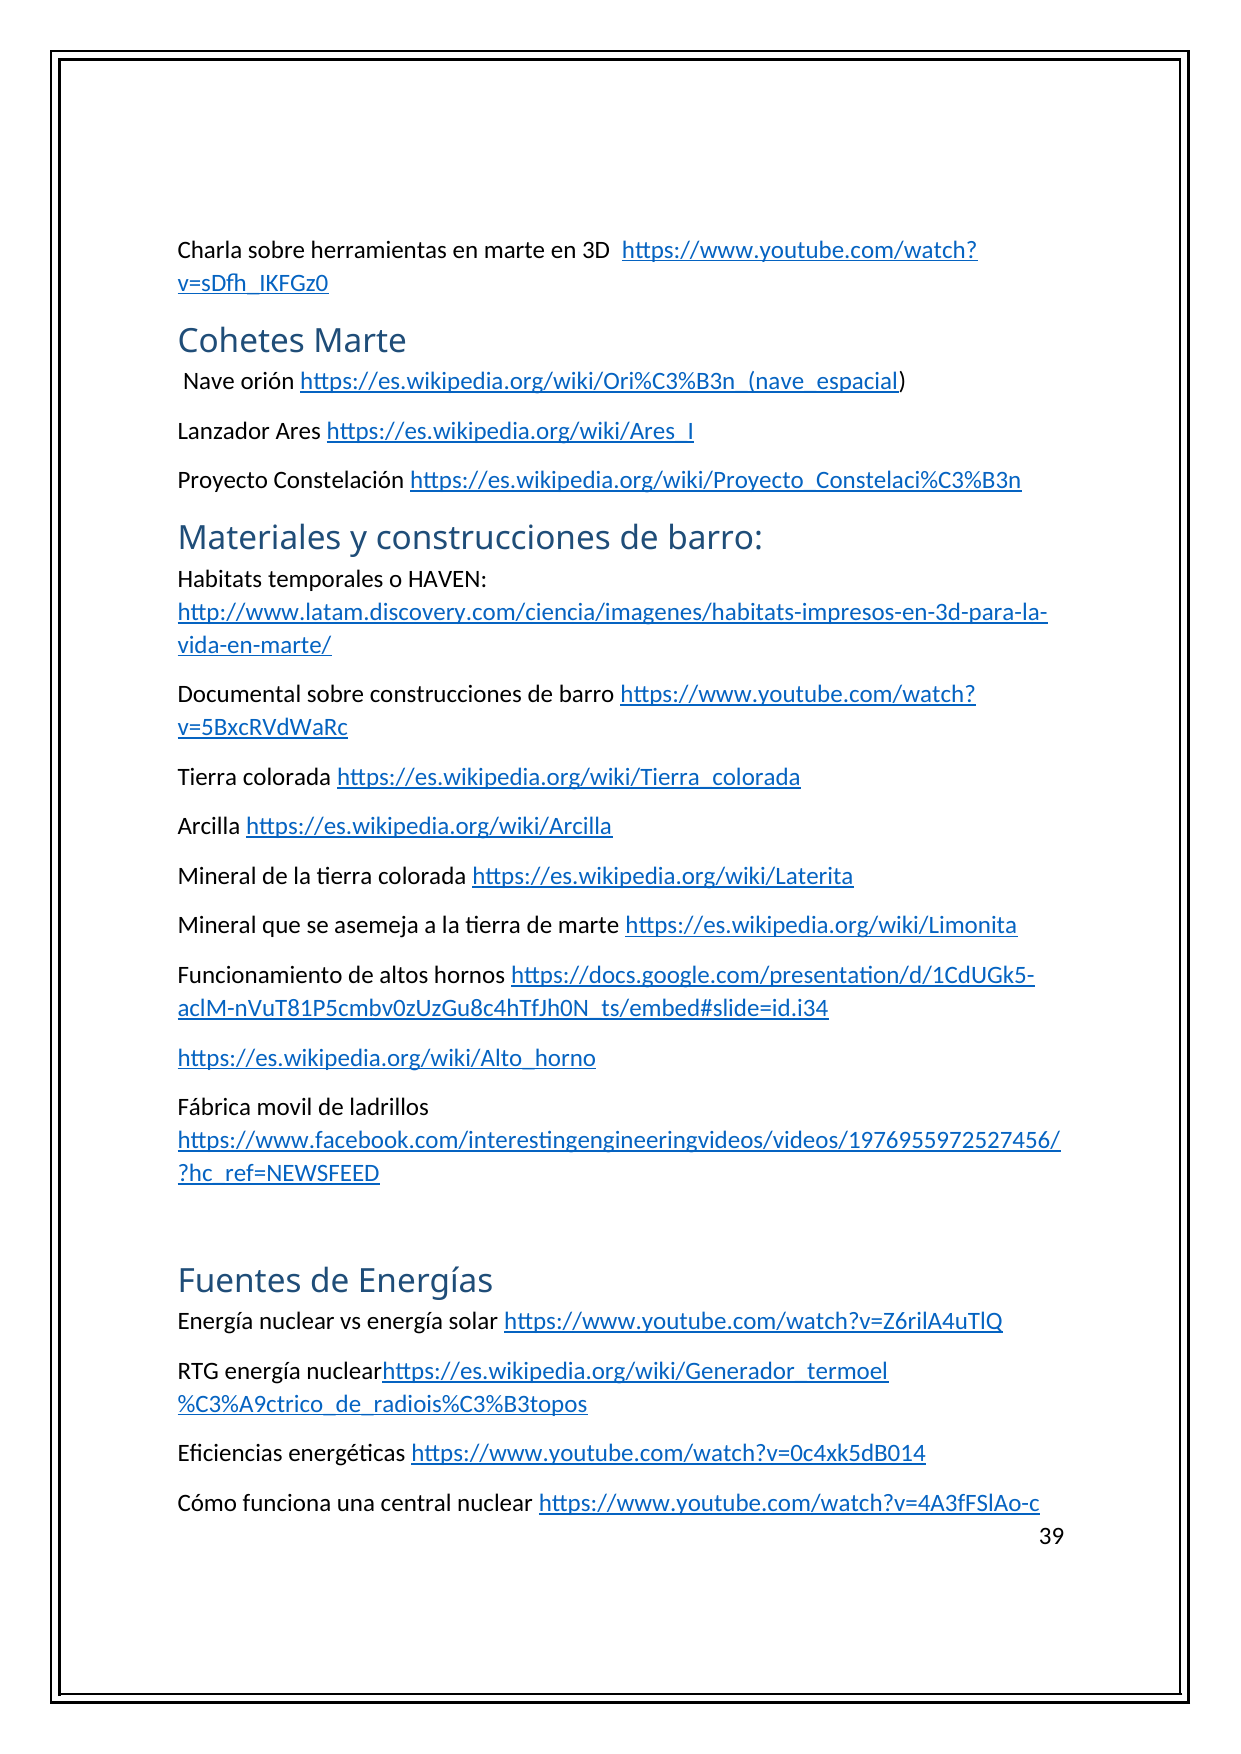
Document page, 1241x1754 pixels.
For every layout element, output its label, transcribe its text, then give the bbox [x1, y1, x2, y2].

subtitle Materiales y construcciones de barro: [177, 514, 1063, 559]
text Documental sobre construcciones de barro https://www.youtube.com/watch?v=5BxcRVdWaRc [177, 678, 1063, 742]
subtitle Fuentes de Energías [177, 1256, 1063, 1302]
text Mineral de la tierra colorada https://es.wikipedia.org/wiki/Laterita [177, 860, 1063, 891]
text Energía nuclear vs energía solar https://www.youtube.com/watch?v=Z6rilA4uTlQ [177, 1305, 1063, 1336]
text Nave orión https://es.wikipedia.org/wiki/Ori%C3%B3n_(nave_espacial) [177, 365, 1063, 396]
text Lanzador Ares https://es.wikipedia.org/wiki/Ares_I [177, 415, 1063, 445]
text https://es.wikipedia.org/wiki/Alto_horno [177, 1042, 1063, 1072]
text Habitats temporales o HAVEN: http://www.latam.discovery.com/ciencia/imagenes/habitats-impresos-en-3d-para-la-vida-en-marte/ [177, 563, 1063, 659]
text RTG energía nuclearhttps://es.wikipedia.org/wiki/Generador_termoel%C3%A9ctrico_de_radiois%C3%B3topos [177, 1355, 1063, 1418]
text Arcilla https://es.wikipedia.org/wiki/Arcilla [177, 811, 1063, 841]
text Fábrica movil de ladrillos https://www.facebook.com/interestingengineeringvideos/videos/1976955972527456/?hc_ref=NEWSFEED [177, 1091, 1063, 1188]
text Eficiencias energéticas https://www.youtube.com/watch?v=0c4xk5dB014 [177, 1437, 1063, 1468]
text Charla sobre herramientas en marte en 3D https://www.youtube.com/watch?v=sDfh_IKFGz0 [177, 234, 1063, 297]
text Proyecto Constelación https://es.wikipedia.org/wiki/Proyecto_Constelaci%C3%B3n [177, 464, 1063, 495]
text Tierra colorada https://es.wikipedia.org/wiki/Tierra_colorada [177, 761, 1063, 791]
text Funcionamiento de altos hornos https://docs.google.com/presentation/d/1CdUGk5-aclM-nVuT81P5cmbv0zUzGu8c4hTfJh0N_ts/embed#slide=id.i34 [177, 959, 1063, 1023]
text Mineral que se asemeja a la tierra de marte https://es.wikipedia.org/wiki/Limonita [177, 910, 1063, 940]
text Cómo funciona una central nuclear https://www.youtube.com/watch?v=4A3fFSlAo-c [177, 1487, 1063, 1517]
subtitle Cohetes Marte [177, 316, 1063, 362]
